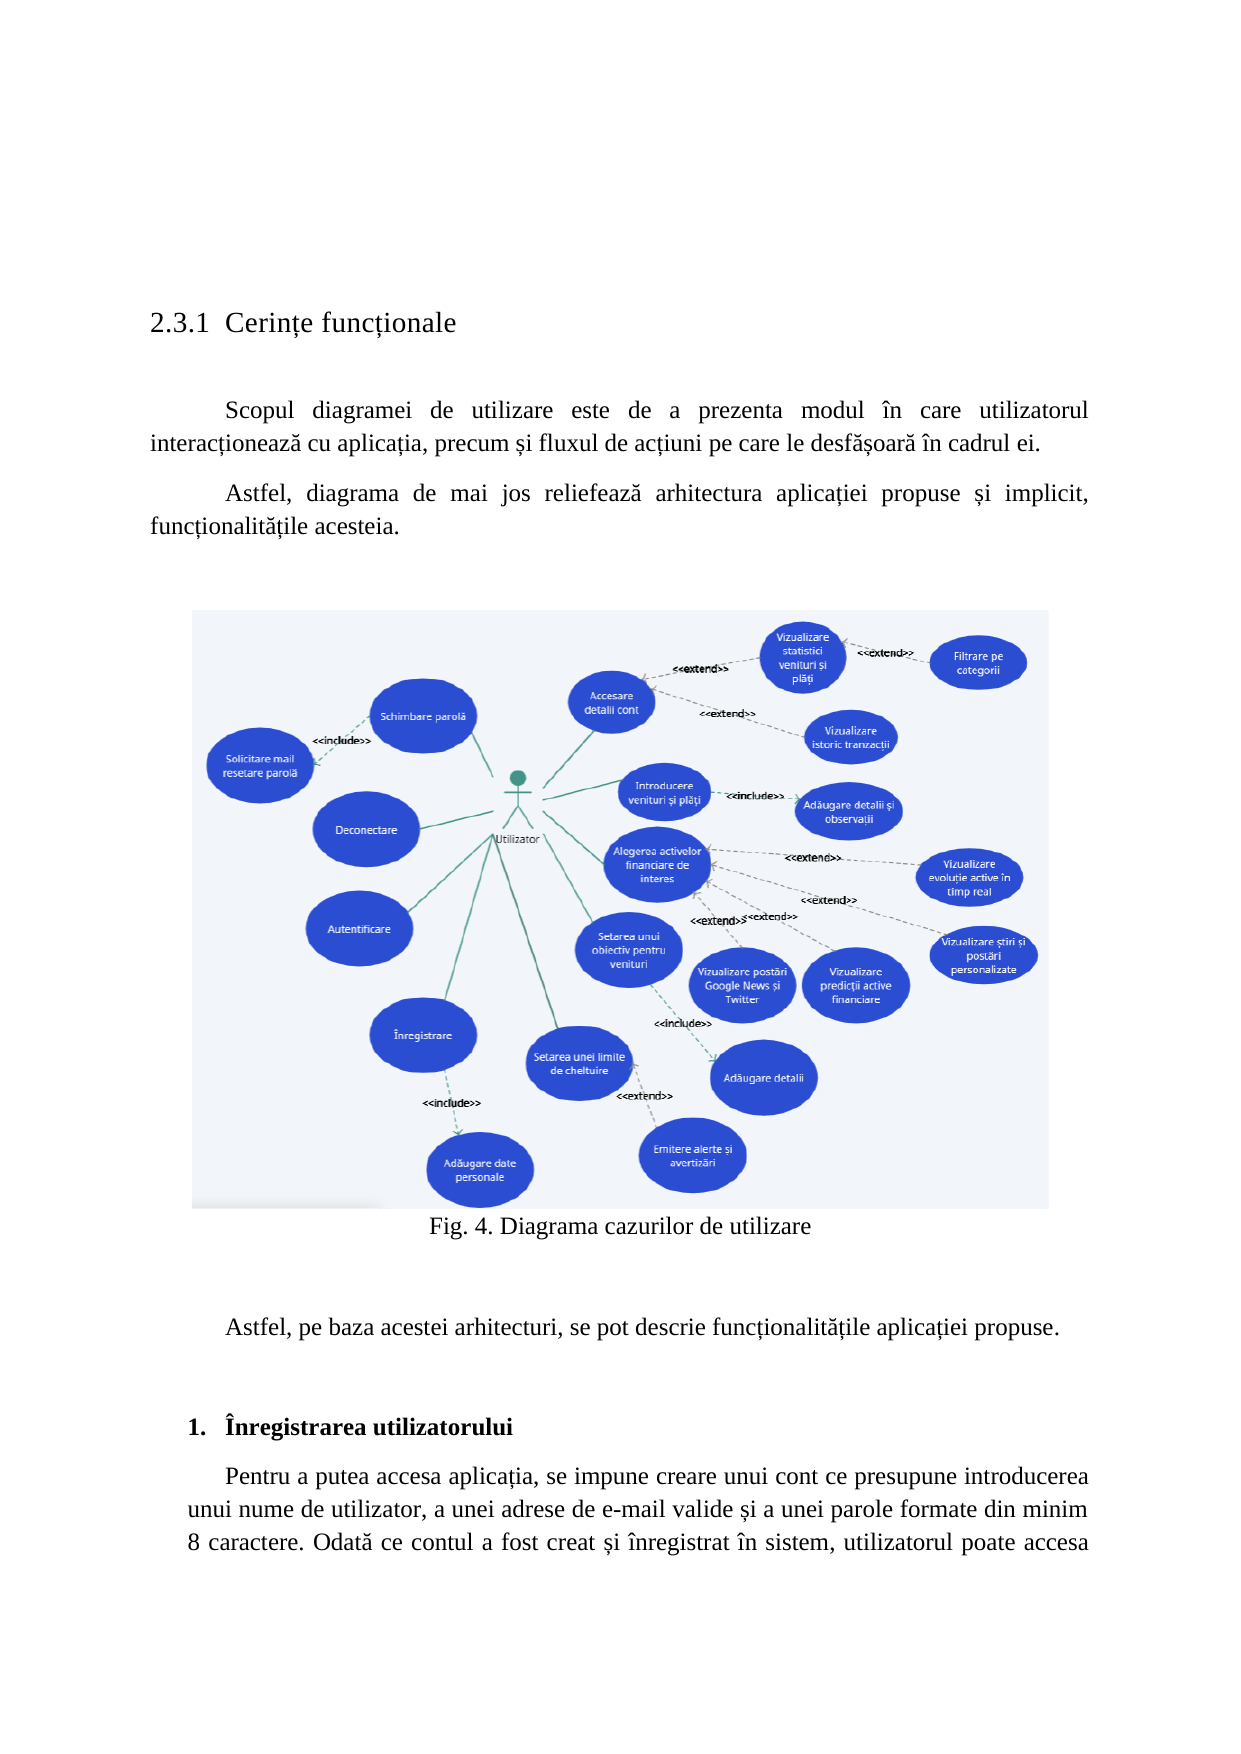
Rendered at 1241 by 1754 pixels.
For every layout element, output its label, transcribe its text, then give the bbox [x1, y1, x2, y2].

text Scopul diagramei de utilizare este de a prezenta modul în care utilizatorul interacționează cu aplicația, precum și fluxul de acțiuni pe care le desfășoară în cadrul ei. [150, 395, 1090, 457]
list Înregistrarea utilizatorului [187, 1412, 1090, 1440]
subtitle Cerințe funcționale [150, 305, 1090, 338]
text Astfel, pe baza acestei arhitecturi, se pot descrie funcționalitățile aplicației propuse. [150, 1312, 1090, 1341]
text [187, 1461, 1090, 1556]
picture [191, 610, 1049, 1209]
text Astfel, diagrama de mai jos reliefează arhitectura aplicației propuse și implicit, funcționalitățile acesteia. [150, 478, 1090, 540]
